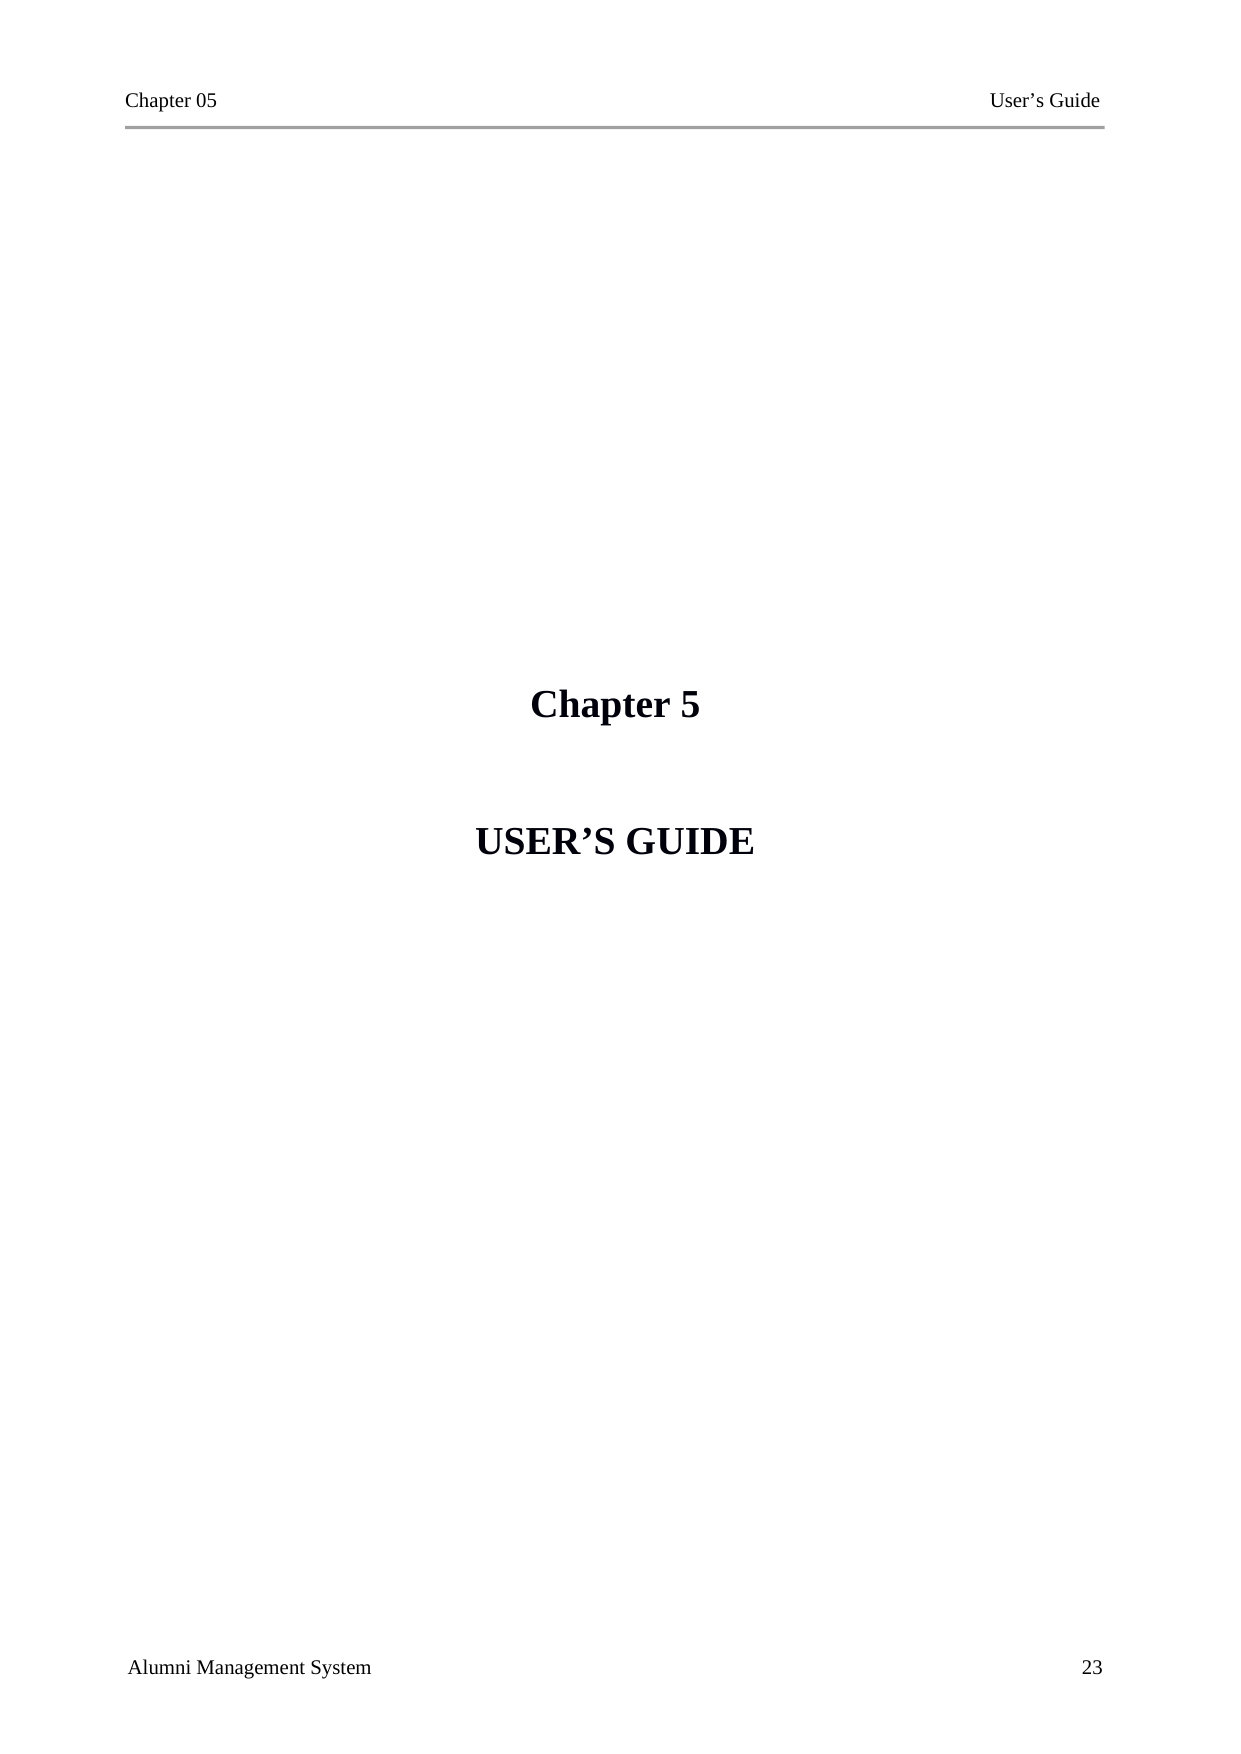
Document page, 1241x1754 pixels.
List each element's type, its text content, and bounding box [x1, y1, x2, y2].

text Chapter 5 [125, 681, 1105, 726]
text USER’S GUIDE [125, 817, 1105, 863]
